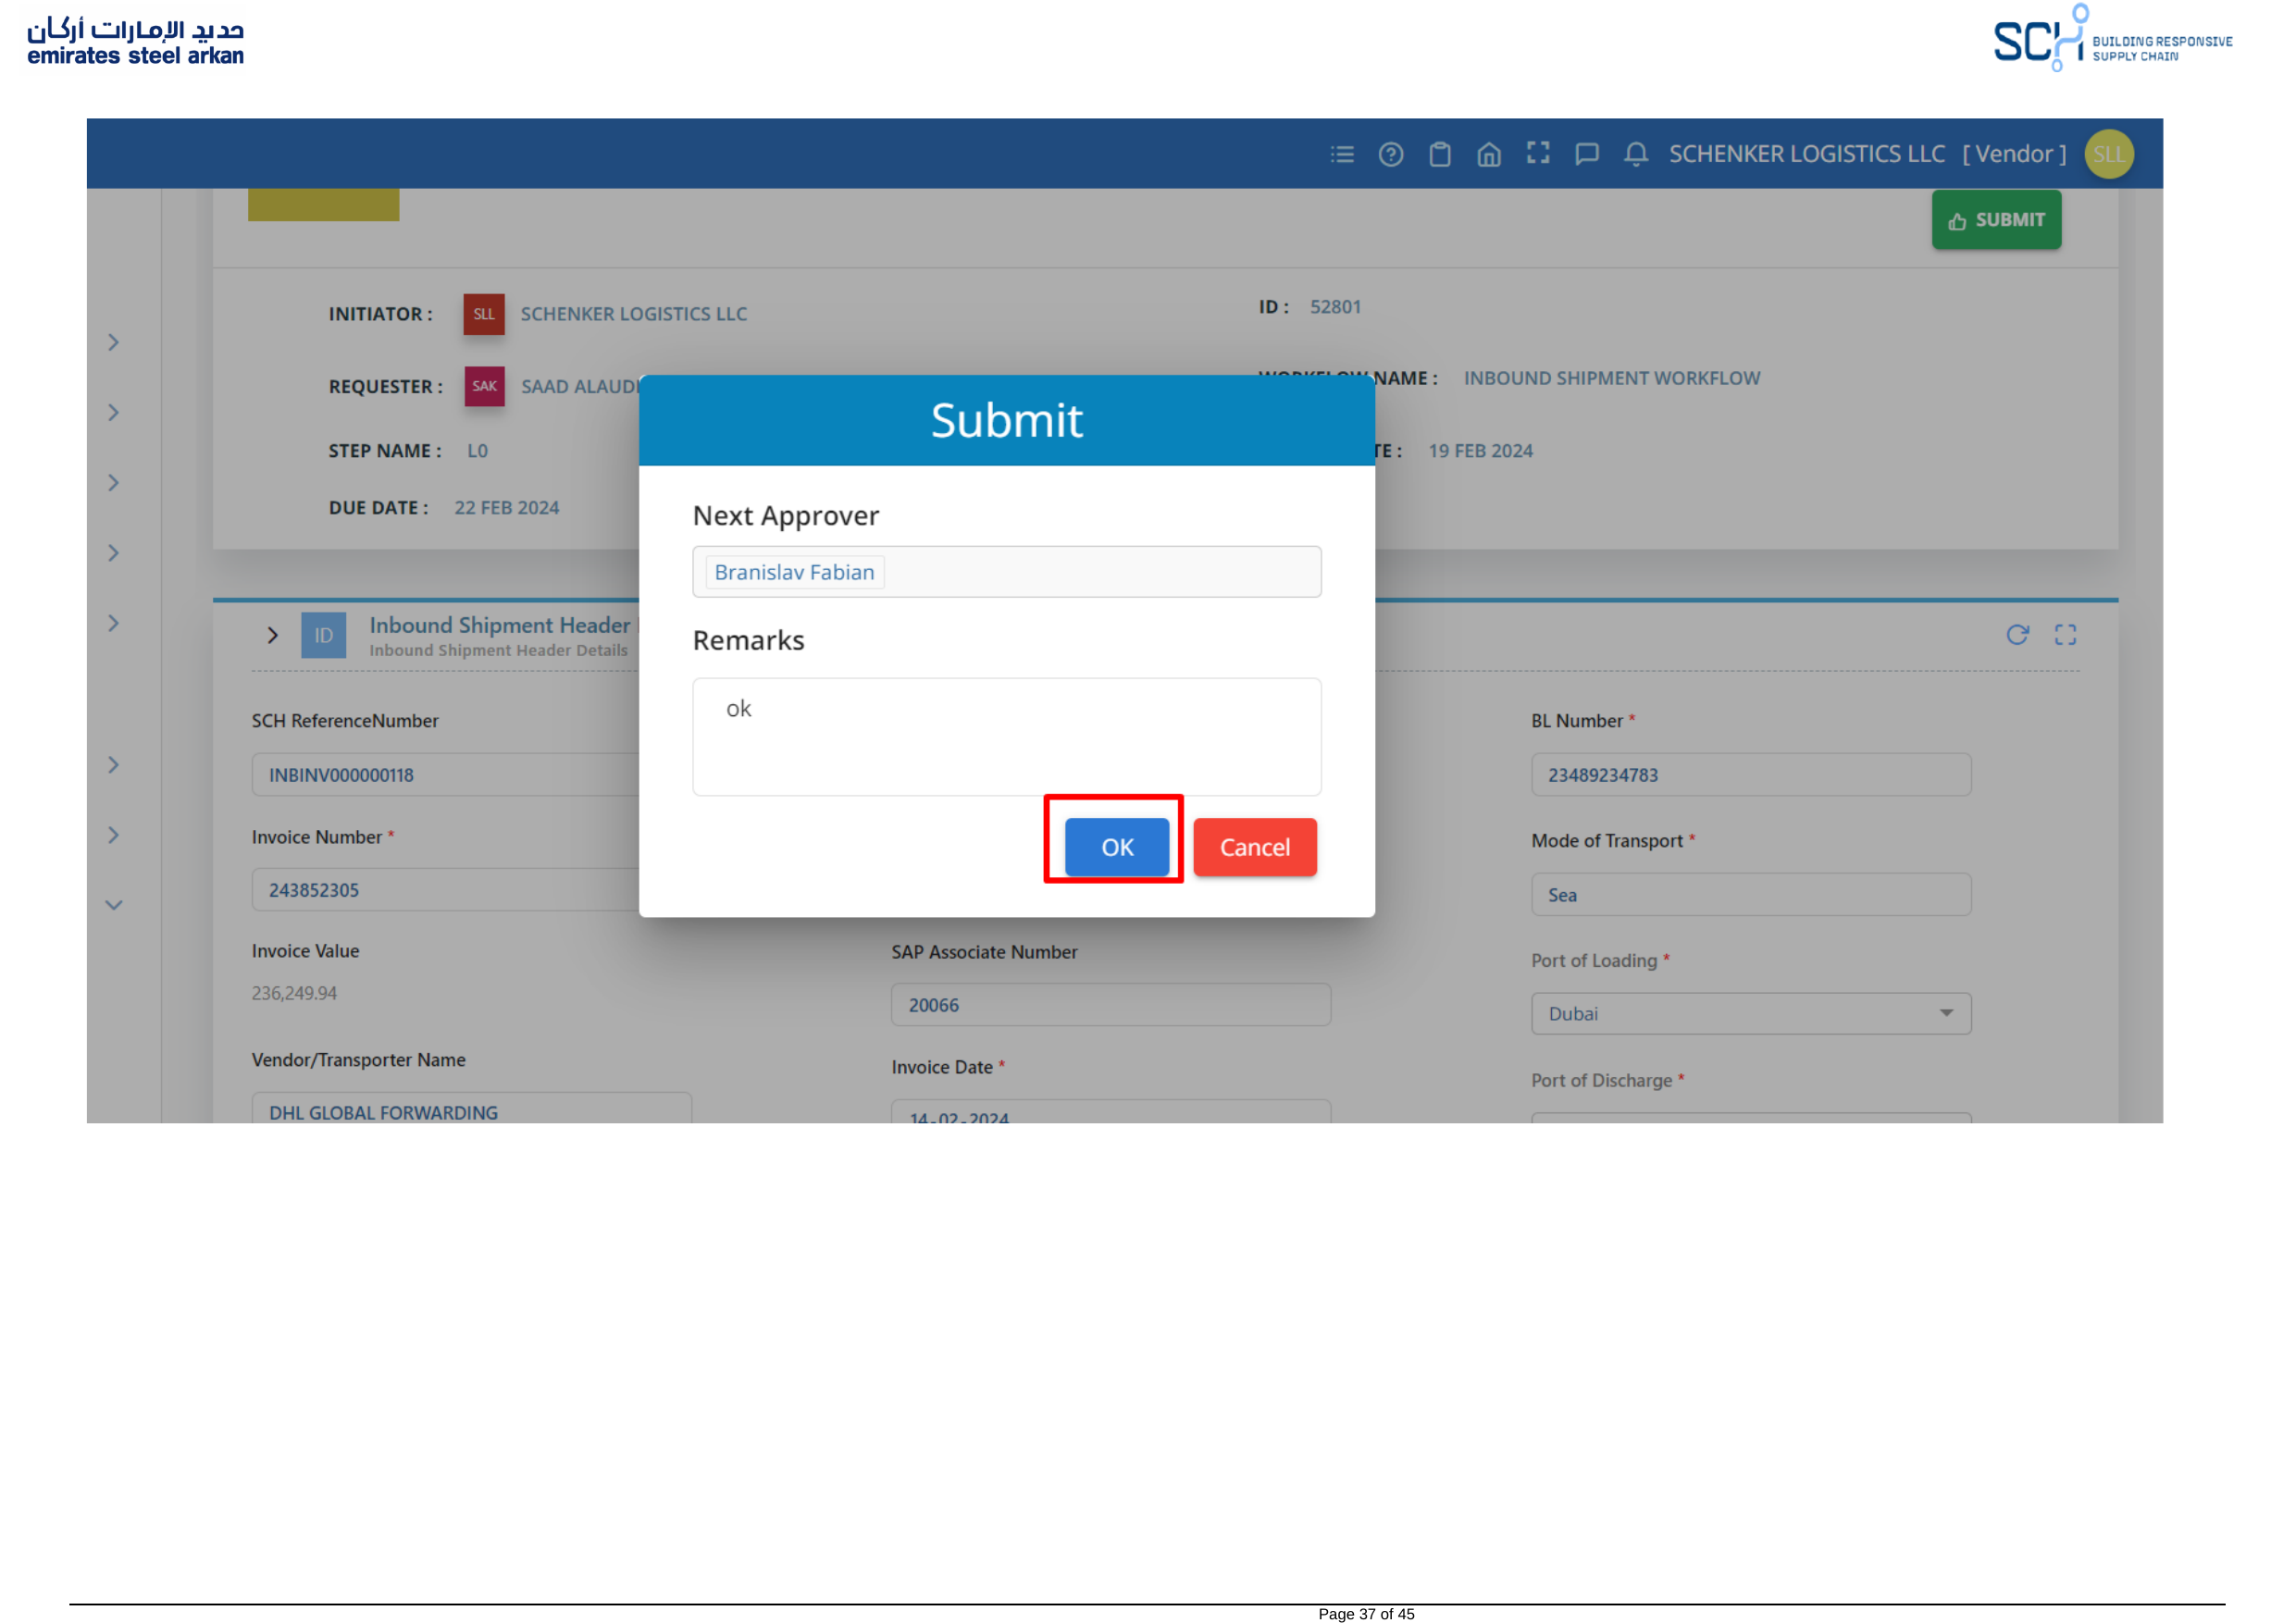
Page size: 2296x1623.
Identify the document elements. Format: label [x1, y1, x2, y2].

picture [19, 4, 247, 76]
picture [1978, 0, 2241, 72]
